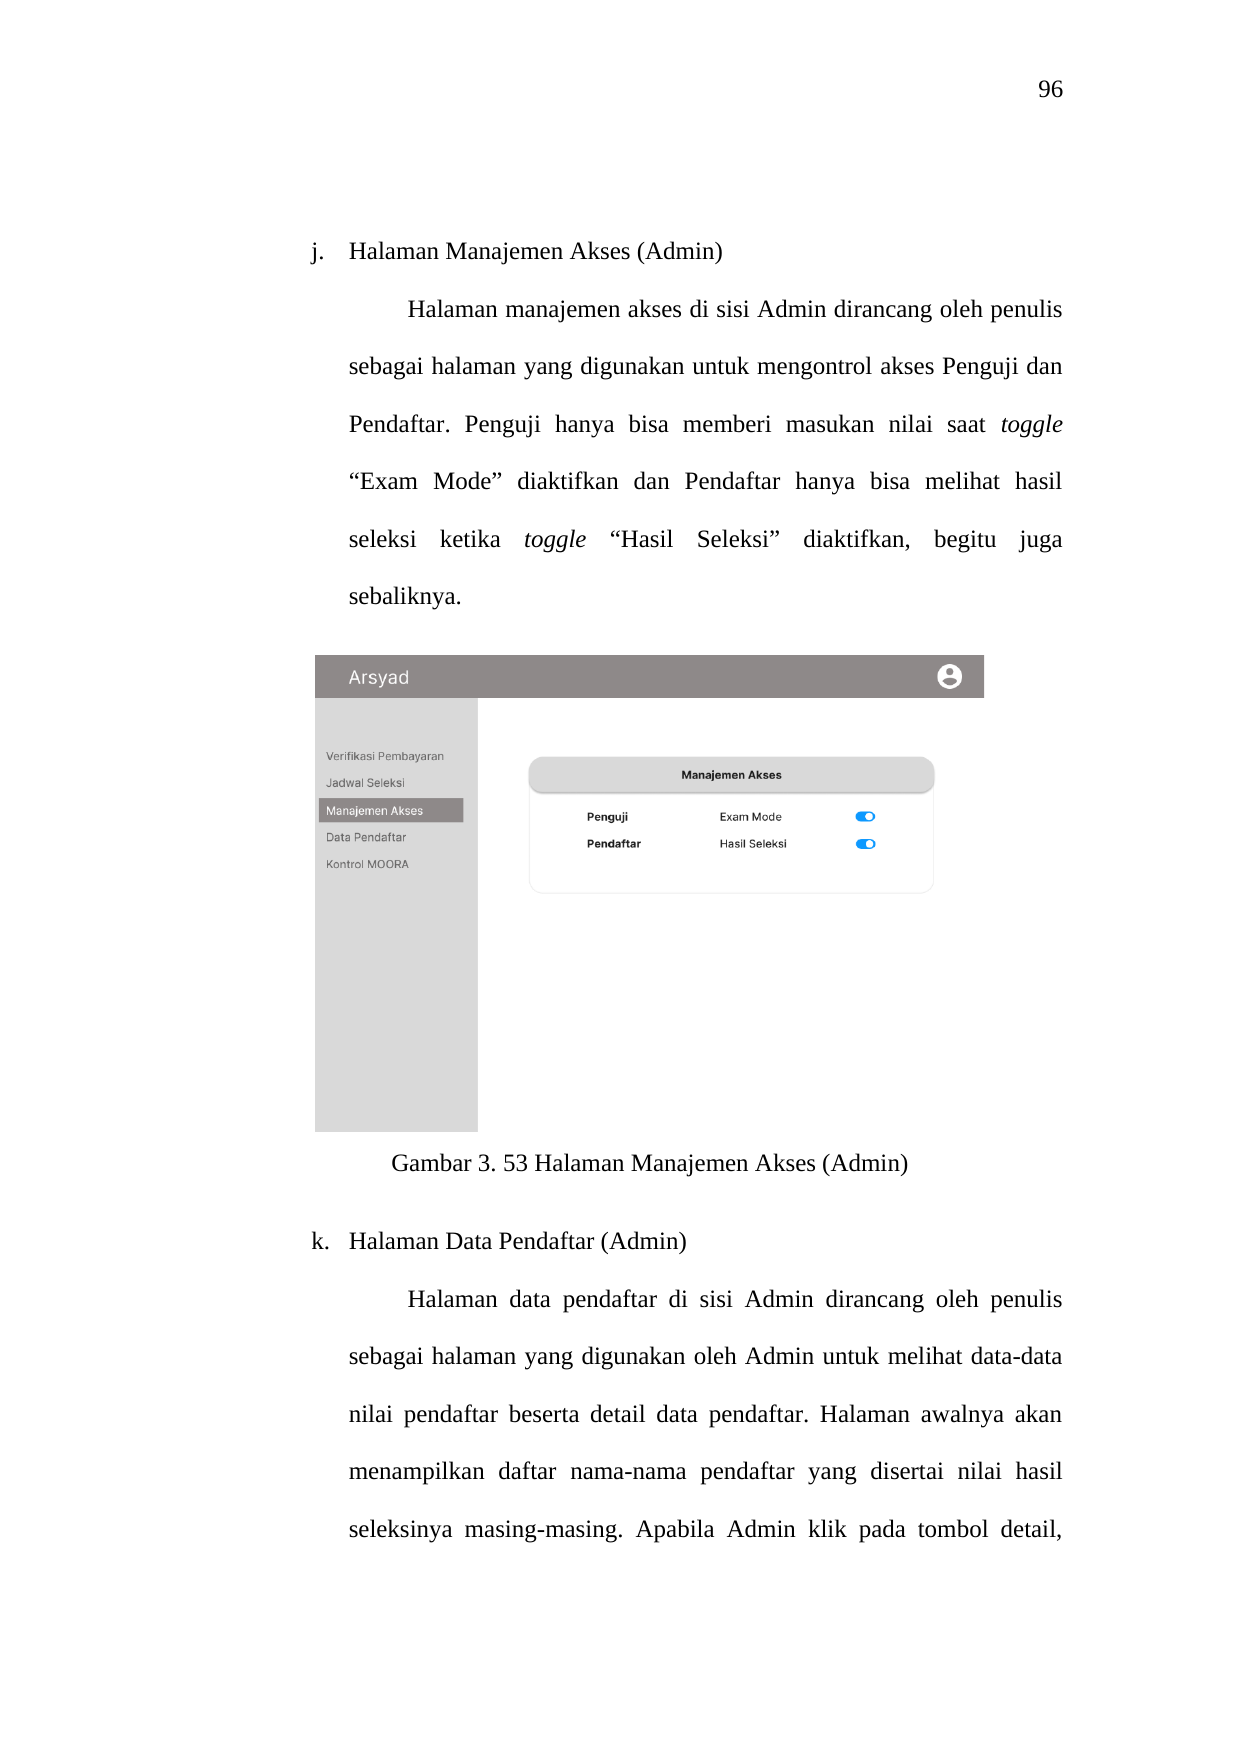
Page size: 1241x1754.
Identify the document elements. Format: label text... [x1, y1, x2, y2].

text Gambar 3. 53 Halaman Manajemen Akses (Admin) [236, 1148, 1063, 1177]
list Halaman Data Pendaftar (Admin) [311, 1226, 1063, 1255]
list Halaman manajemen akses di sisi Admin dirancang oleh penulis sebagai halaman yang digunakan untuk mengontrol akses Penguji dan Pendaftar. Penguji hanya bisa memberi masukan nilai saat toggle “Exam Mode” diaktifkan dan Pendaftar hanya bisa melihat hasil seleksi ketika toggle “Hasil Seleksi” diaktifkan, begitu juga sebaliknya. [348, 294, 1063, 610]
picture [315, 655, 985, 1132]
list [348, 1284, 1063, 1542]
list Halaman Manajemen Akses (Admin) [311, 236, 1063, 265]
